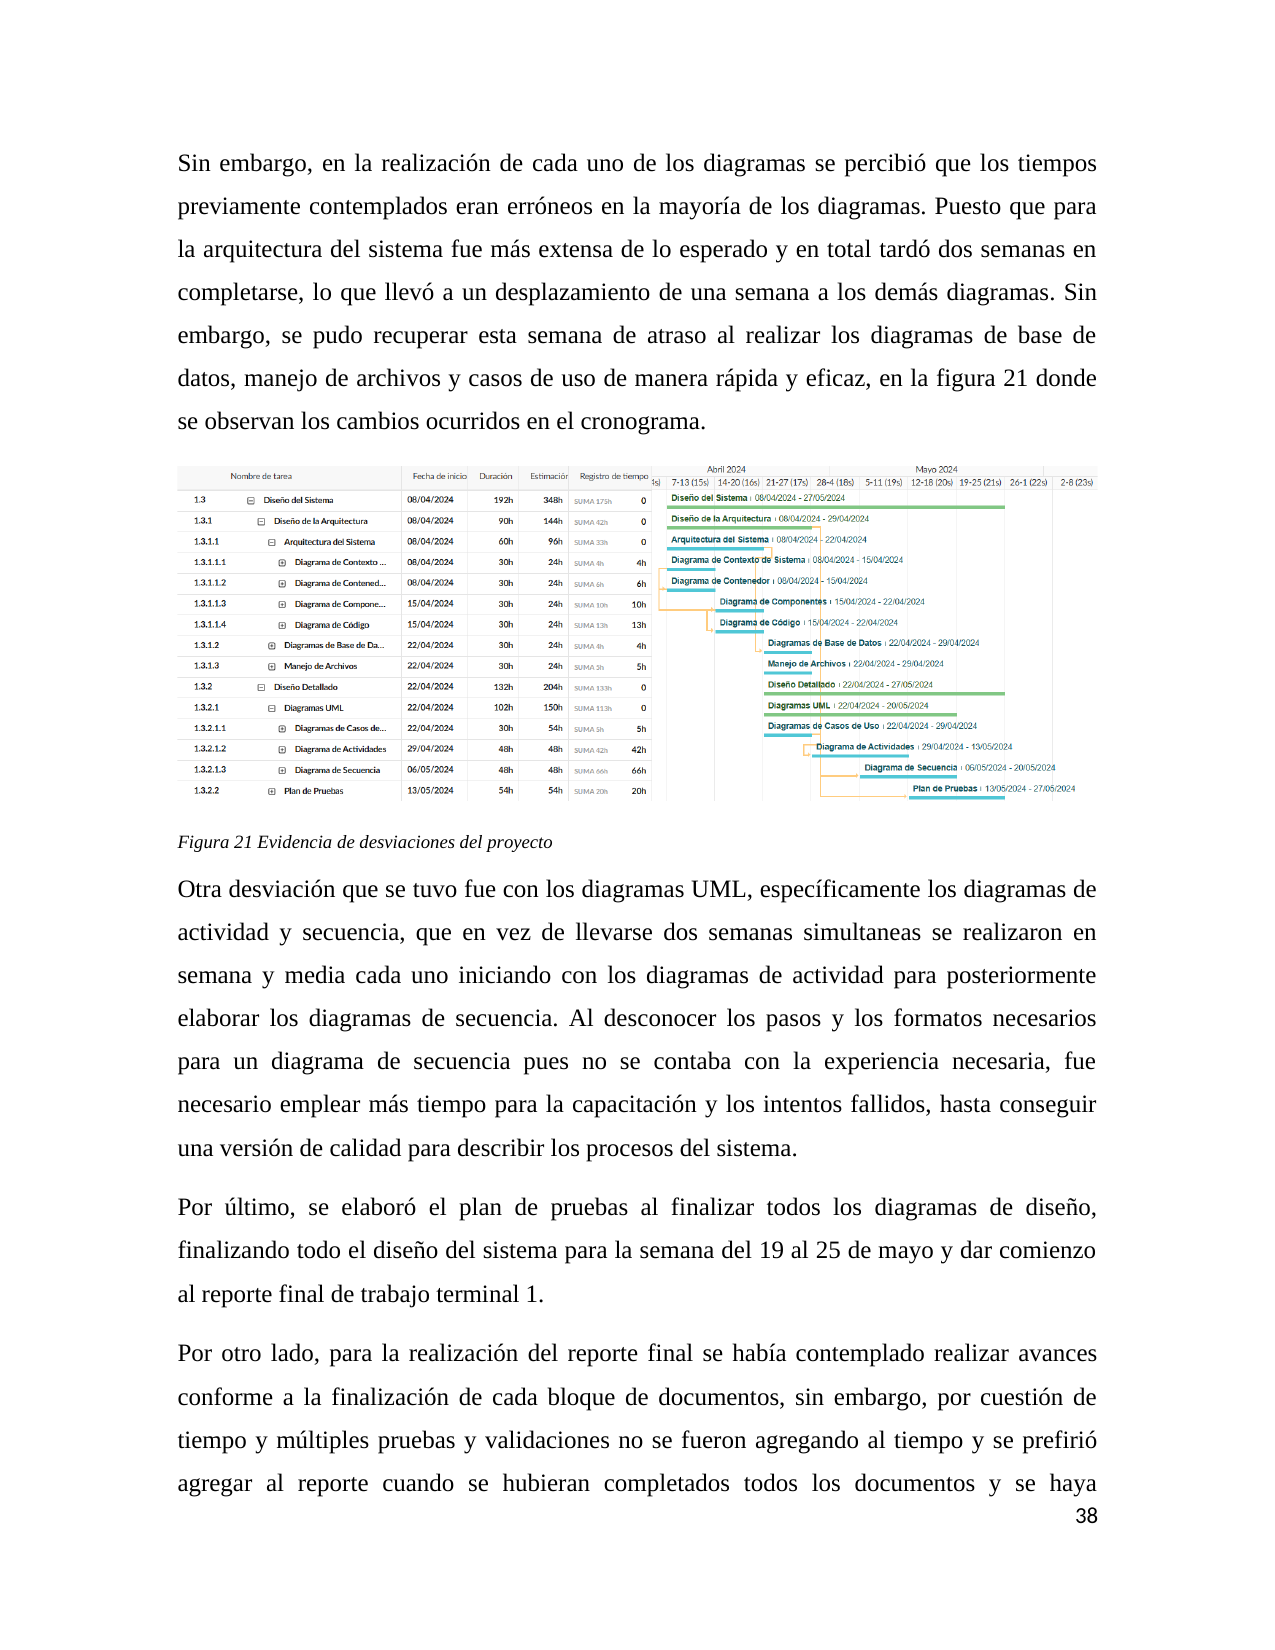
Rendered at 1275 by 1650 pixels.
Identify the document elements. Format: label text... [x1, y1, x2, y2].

text Otra desviación que se tuvo fue con los diagramas UML, específicamente los diagramas de actividad y secuencia, que en vez de llevarse dos semanas simultaneas se realizaron en semana y media cada uno iniciando con los diagramas de actividad para posteriormente elaborar los diagramas de secuencia. Al desconocer los pasos y los formatos necesarios para un diagrama de secuencia pues no se contaba con la experiencia necesaria, fue necesario emplear más tiempo para la capacitación y los intentos fallidos, hasta conseguir una versión de calidad para describir los procesos del sistema. [177, 874, 1098, 1161]
text Figura 21 Evidencia de desviaciones del proyecto [177, 831, 1098, 853]
picture [177, 466, 1098, 801]
text Sin embargo, en la realización de cada uno de los diagramas se percibió que los tiempos previamente contemplados eran erróneos en la mayoría de los diagramas. Puesto que para la arquitectura del sistema fue más extensa de lo esperado y en total tardó dos semanas en completarse, lo que llevó a un desplazamiento de una semana a los demás diagramas. Sin embargo, se pudo recuperar esta semana de atraso al realizar los diagramas de base de datos, manejo de archivos y casos de uso de manera rápida y eficaz, en la figura 21 donde se observan los cambios ocurridos en el cronograma. [177, 148, 1098, 435]
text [177, 1338, 1098, 1497]
text Por último, se elaboró el plan de pruebas al finalizar todos los diagramas de diseño, finalizando todo el diseño del sistema para la semana del 19 al 25 de mayo y dar comienzo al reporte final de trabajo terminal 1. [177, 1192, 1098, 1307]
